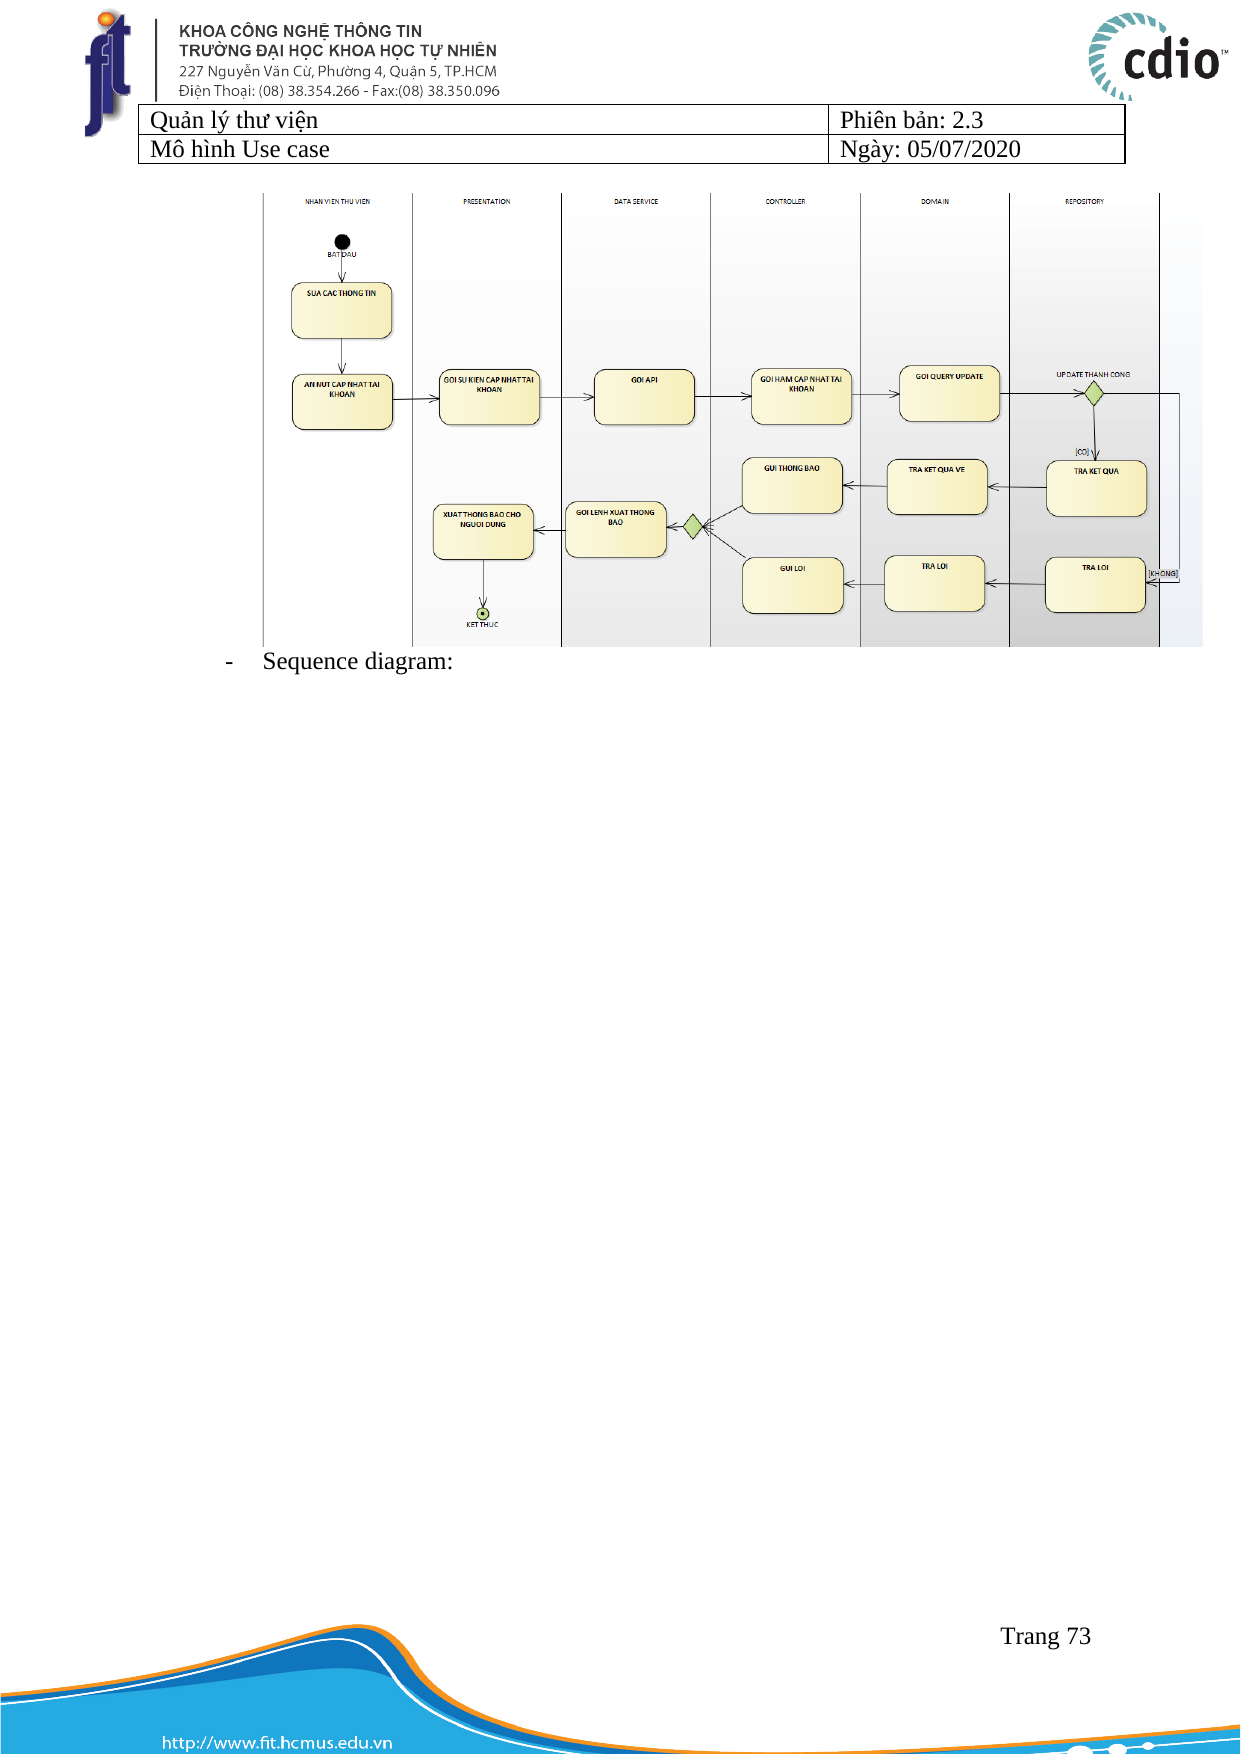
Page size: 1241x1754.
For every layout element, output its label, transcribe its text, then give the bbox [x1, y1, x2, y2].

picture [829, 105, 1124, 134]
list Sequence diagram: [225, 646, 1090, 675]
picture [0, 1621, 1241, 1754]
picture [829, 135, 1124, 161]
picture [139, 105, 828, 134]
picture [139, 135, 828, 161]
picture [262, 193, 1203, 647]
picture [61, 1, 1241, 161]
